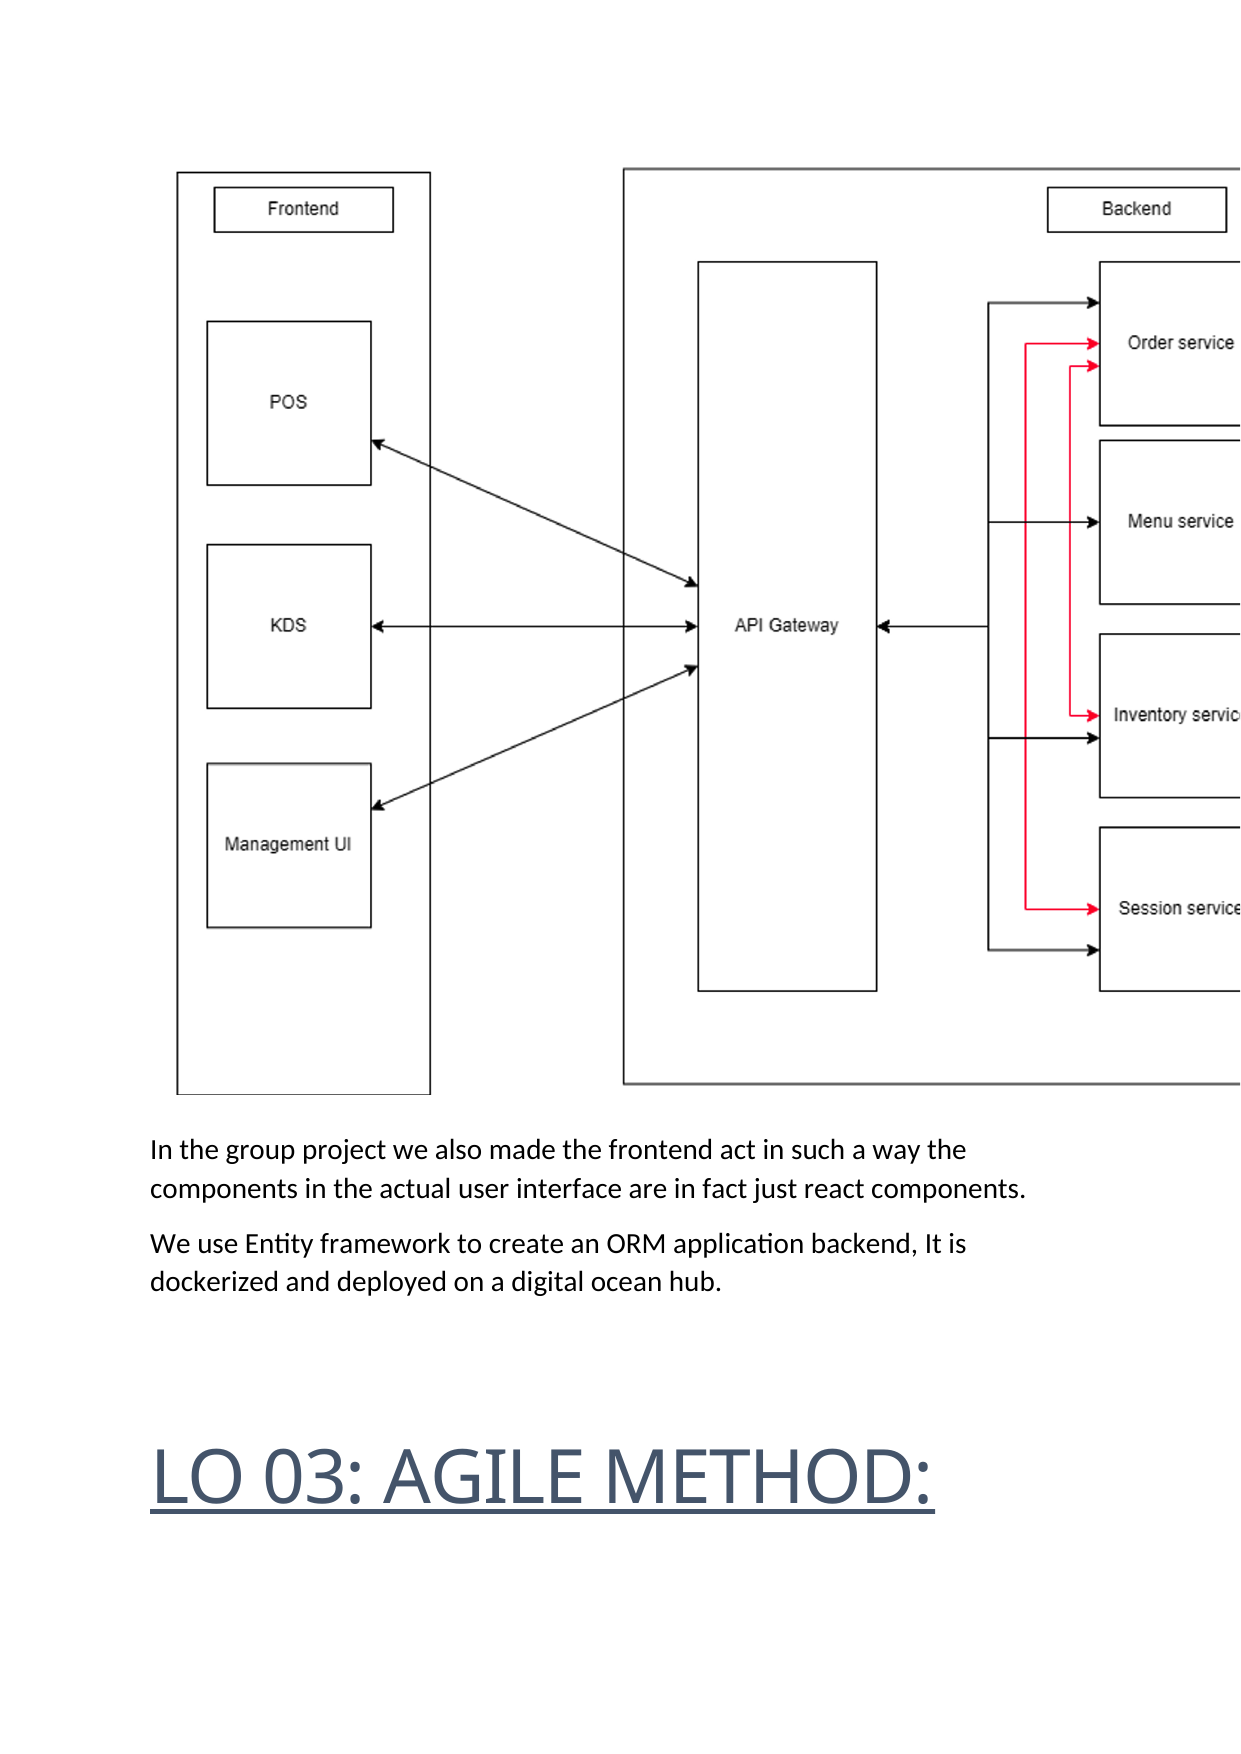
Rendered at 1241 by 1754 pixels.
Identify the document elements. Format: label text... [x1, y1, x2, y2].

text In the group project we also made the frontend act in such a way the components in the actual user interface are in fact just react components. [150, 1131, 1090, 1205]
title LO 03: Agile Method: [150, 1434, 1090, 1521]
picture [150, 150, 1241, 1113]
text We use Entity framework to create an ORM application backend, It is dockerized and deployed on a digital ocean hub. [150, 1225, 1090, 1299]
